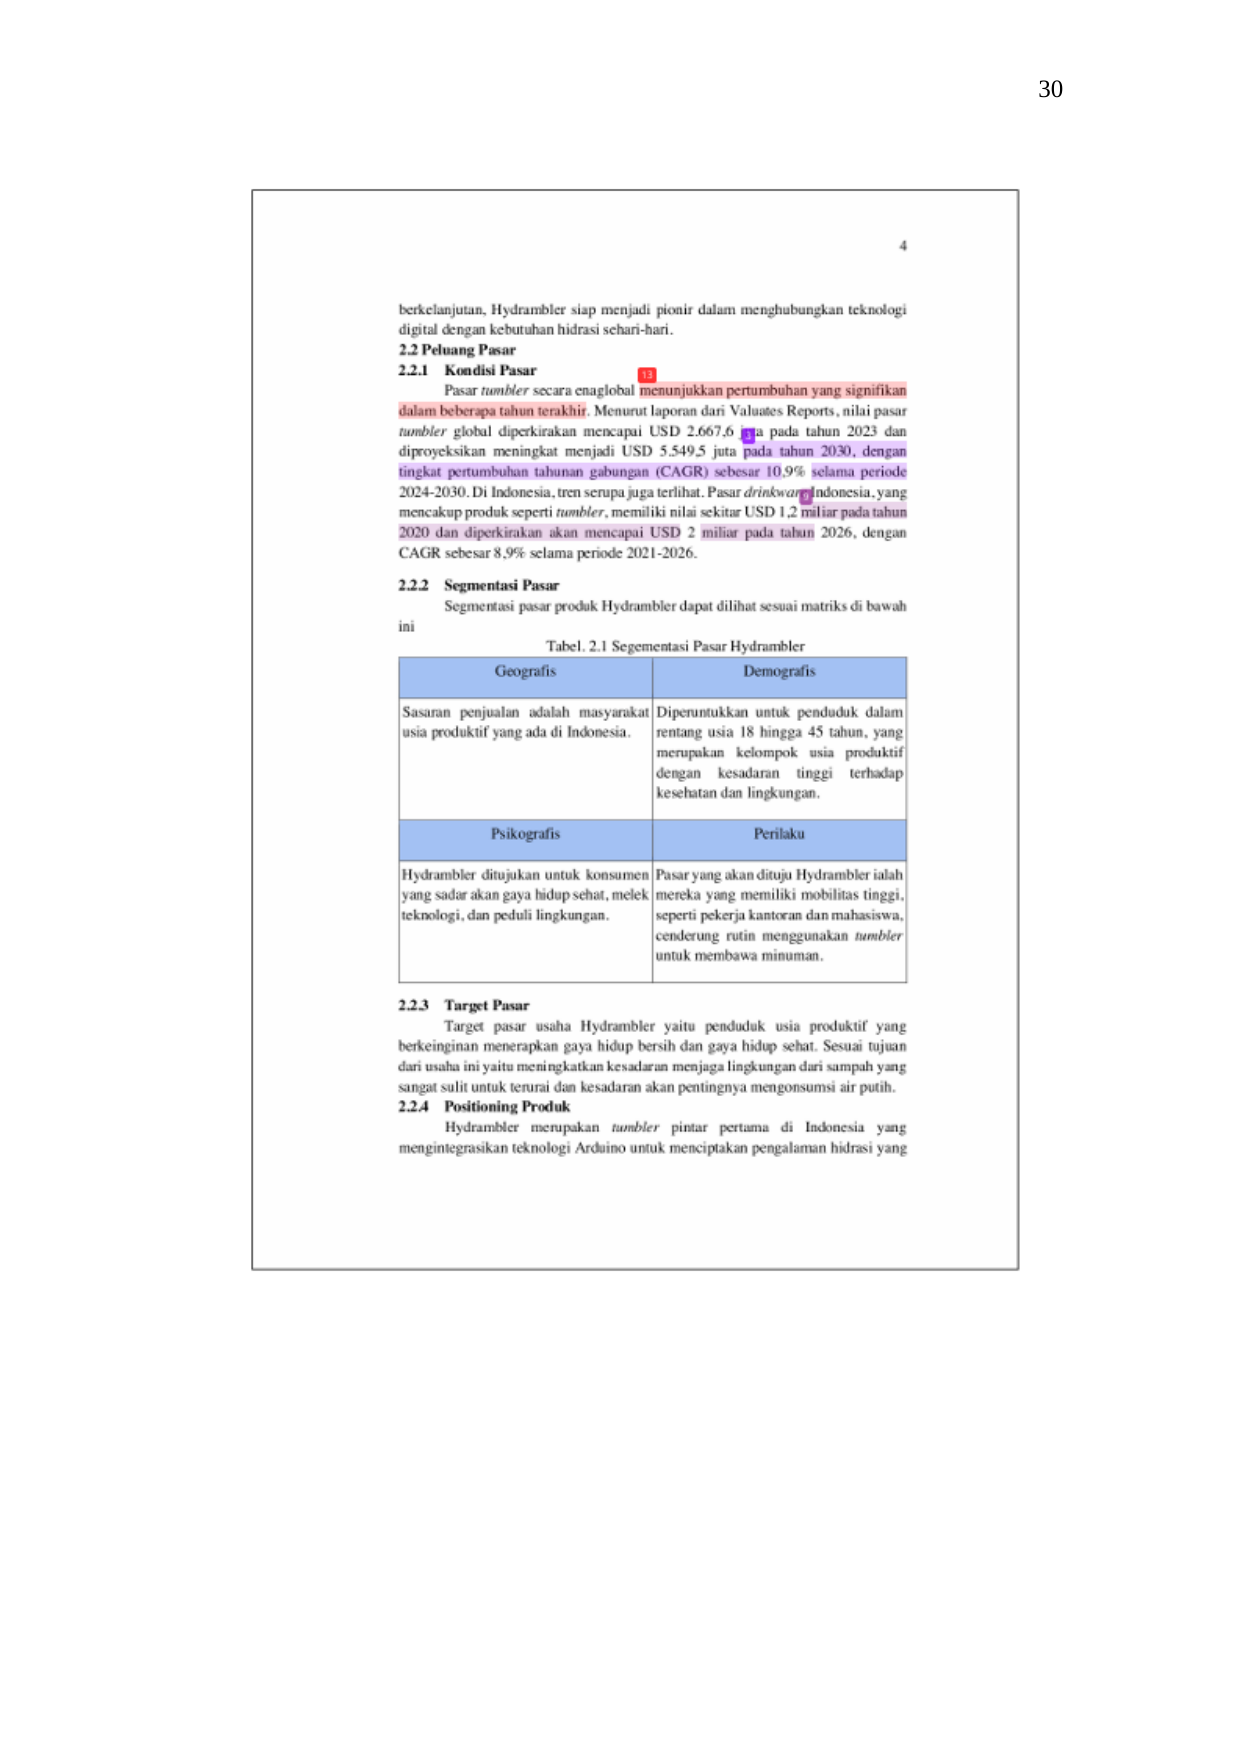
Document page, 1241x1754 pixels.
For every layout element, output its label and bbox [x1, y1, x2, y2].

picture [236, 177, 1037, 1282]
